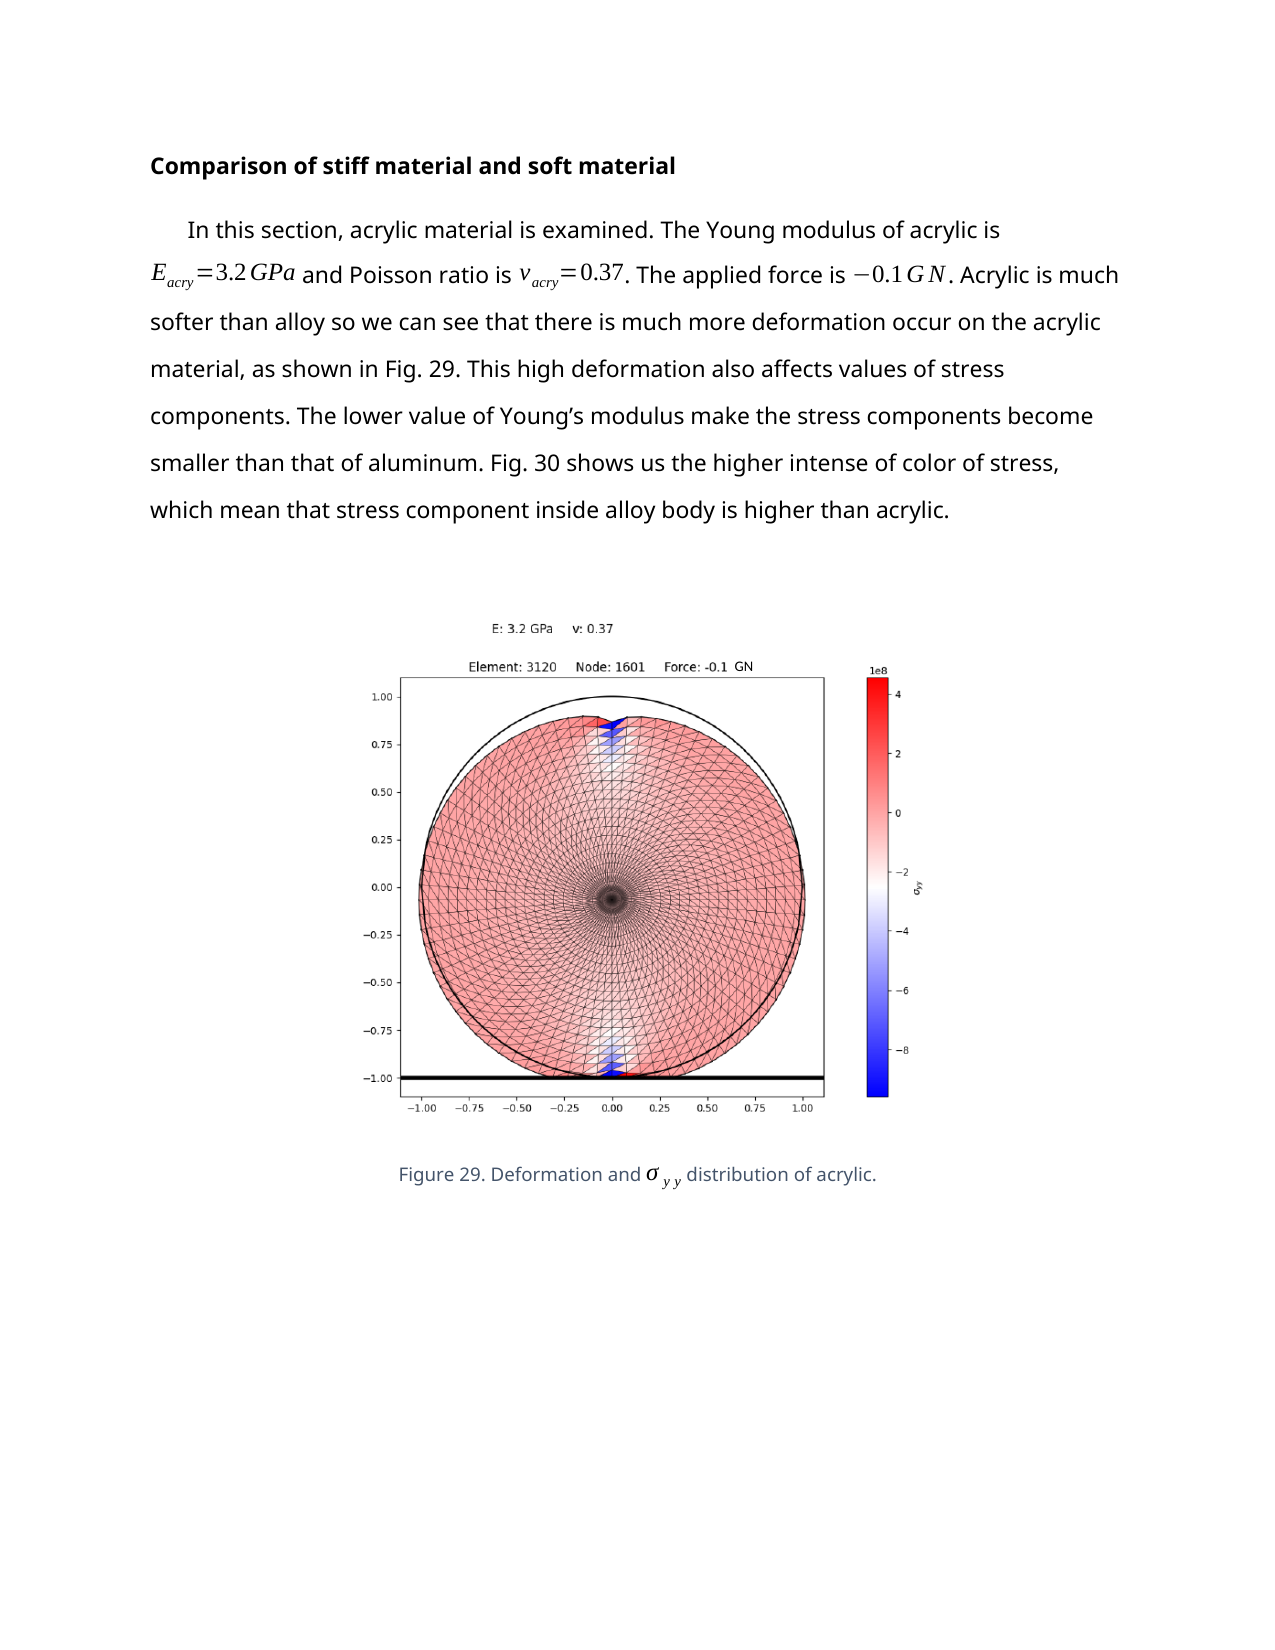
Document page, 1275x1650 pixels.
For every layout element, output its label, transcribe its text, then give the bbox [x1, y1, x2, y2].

text In this section, acrylic material is examined. The Young modulus of acrylic is and Poisson ratio is . The applied force is . Acrylic is much softer than alloy so we can see that there is much more deformation occur on the acrylic material, as shown in Fig. 29. This high deformation also affects values of stress components. The lower value of Young’s modulus make the stress components become smaller than that of aluminum. Fig. 30 shows us the higher intense of color of stress, which mean that stress component inside alloy body is higher than acrylic. [150, 213, 1125, 525]
text Figure 29. Deformation and distribution of acrylic. [150, 1158, 1125, 1190]
picture [337, 612, 938, 1128]
text Comparison of stiff material and soft material [150, 150, 1125, 181]
